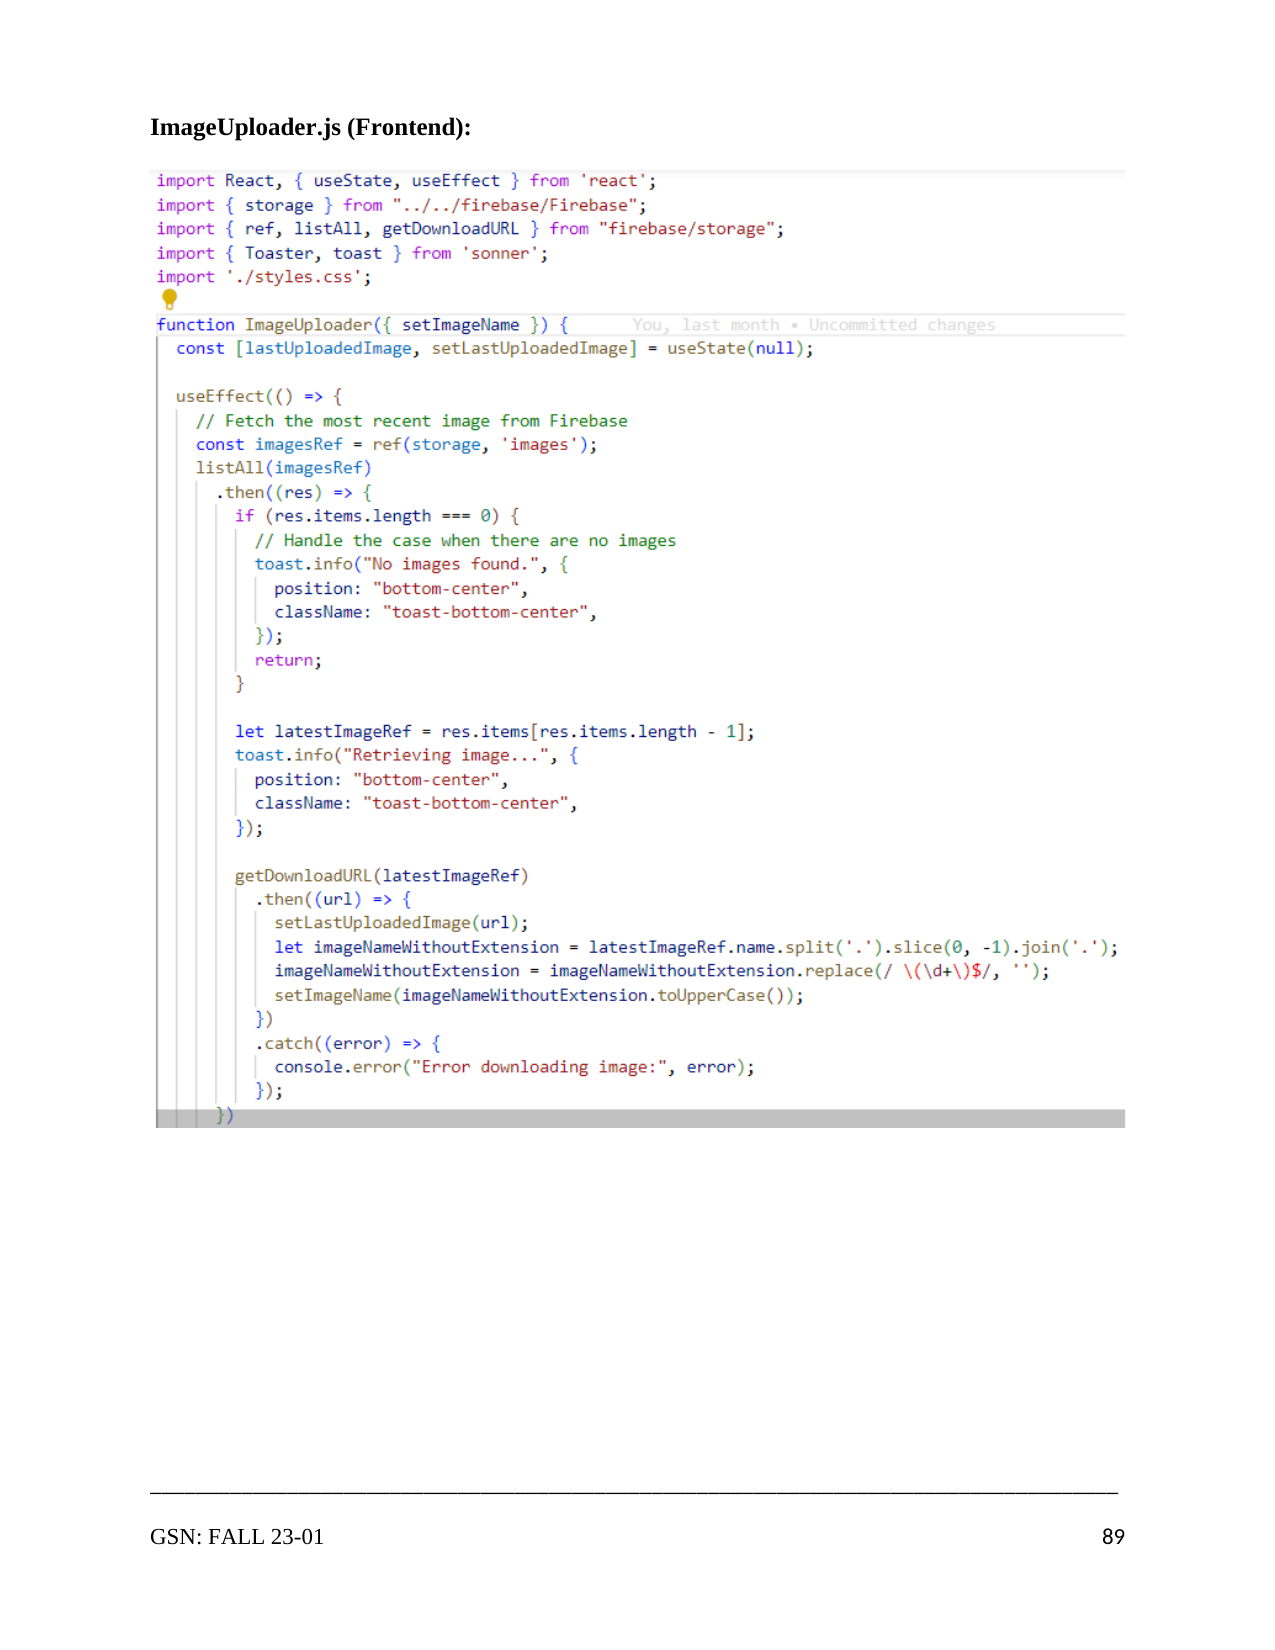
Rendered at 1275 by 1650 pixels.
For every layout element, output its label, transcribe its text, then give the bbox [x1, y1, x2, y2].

text ImageUploader.js (Frontend): [150, 112, 1125, 141]
picture [150, 170, 1125, 1128]
